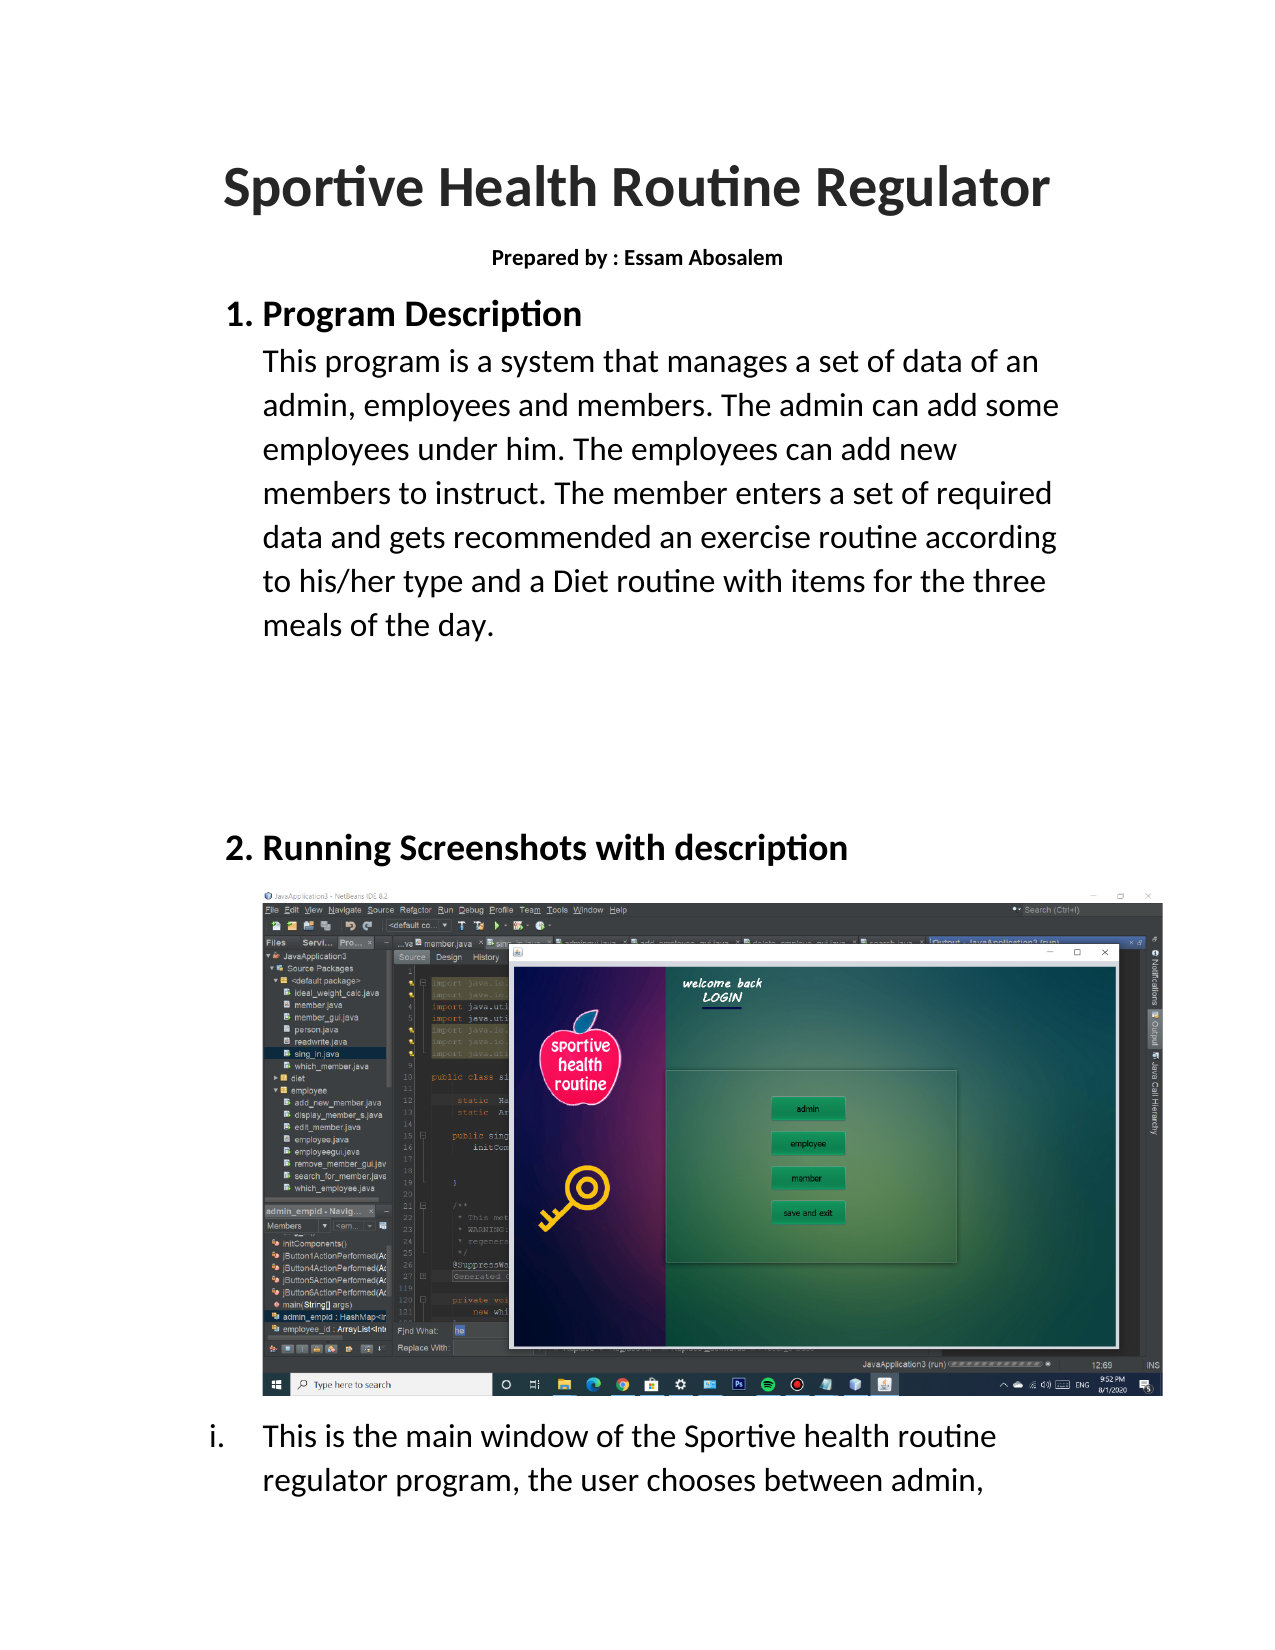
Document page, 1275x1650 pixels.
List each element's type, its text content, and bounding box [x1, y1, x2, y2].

list Running Screenshots with description [225, 823, 1087, 869]
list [225, 1415, 1087, 1499]
list Program Description [225, 290, 1087, 336]
text Sportive Health Routine Regulator [187, 150, 1087, 221]
list This program is a system that manages a set of data of an admin, employees and members. The admin can add some employees under him. The employees can add new members to instruct. The member enters a set of required data and gets recommended an exercise routine according to his/her type and a Diet routine with items for the three meals of the day. [262, 340, 1087, 644]
picture [262, 889, 1163, 1396]
text Prepared by : Essam Abosalem [187, 243, 1087, 272]
